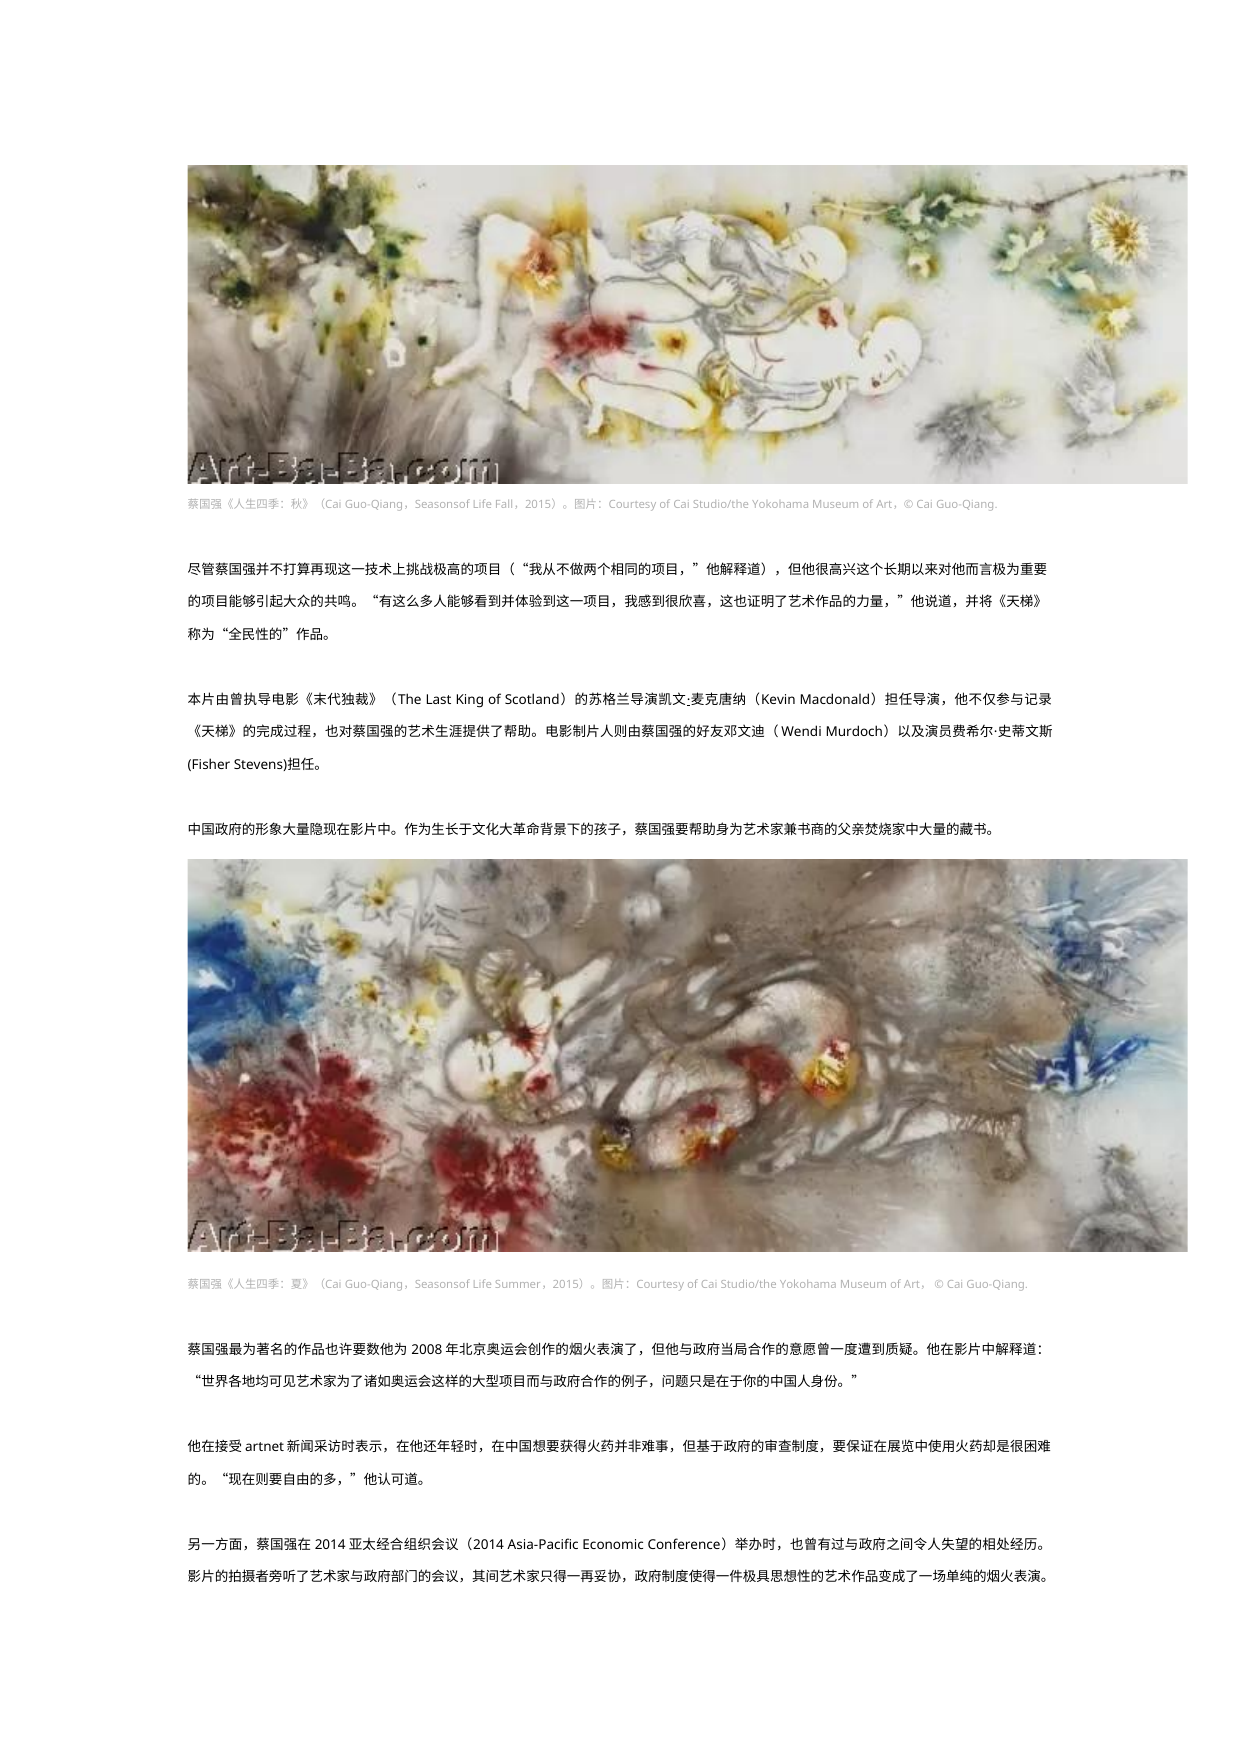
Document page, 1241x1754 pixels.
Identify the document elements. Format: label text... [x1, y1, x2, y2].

text 本片由曾执导电影《末代独裁》（The Last King of Scotland）的苏格兰导演凯文·麦克唐纳（Kevin Macdonald）担任导演，他不仅参与记录《天梯》的完成过程，也对蔡国强的艺术生涯提供了帮助。电影制片人则由蔡国强的好友邓文迪（Wendi Murdoch）以及演员费希尔·史蒂文斯(Fisher Stevens)担任。 [187, 682, 1053, 779]
picture [187, 165, 1188, 484]
text 蔡国强最为著名的作品也许要数他为2008年北京奥运会创作的烟火表演了，但他与政府当局合作的意愿曾一度遭到质疑。他在影片中解释道：“世界各地均可见艺术家为了诸如奥运会这样的大型项目而与政府合作的例子，问题只是在于你的中国人身份。” [187, 1332, 1053, 1397]
text 他在接受artnet新闻采访时表示，在他还年轻时，在中国想要获得火药并非难事，但基于政府的审查制度，要保证在展览中使用火药却是很困难的。“现在则要自由的多，”他认可道。 [187, 1429, 1053, 1494]
text 尽管蔡国强并不打算再现这一技术上挑战极高的项目（“我从不做两个相同的项目，”他解释道），但他很高兴这个长期以来对他而言极为重要的项目能够引起大众的共鸣。“有这么多人能够看到并体验到这一项目，我感到很欣喜，这也证明了艺术作品的力量，”他说道，并将《天梯》称为“全民性的”作品。 [187, 552, 1053, 649]
text 蔡国强《人生四季：夏》（Cai Guo-Qiang，Seasonsof Life Summer，2015）。图片：Courtesy of Cai Studio/the Yokohama Museum of Art， © Cai Guo-Qiang. [187, 1267, 1053, 1299]
text 另一方面，蔡国强在2014亚太经合组织会议（2014 Asia-Pacific Economic Conference）举办时，也曾有过与政府之间令人失望的相处经历。影片的拍摄者旁听了艺术家与政府部门的会议，其间艺术家只得一再妥协，政府制度使得一件极具思想性的艺术作品变成了一场单纯的烟火表演。 [187, 1527, 1053, 1592]
text 中国政府的形象大量隐现在影片中。作为生长于文化大革命背景下的孩子，蔡国强要帮助身为艺术家兼书商的父亲焚烧家中大量的藏书。 [187, 812, 1053, 844]
picture [187, 859, 1188, 1252]
text 蔡国强《人生四季：秋》（Cai Guo-Qiang，Seasonsof Life Fall，2015）。图片：Courtesy of Cai Studio/the Yokohama Museum of Art，© Cai Guo-Qiang. [187, 487, 1053, 519]
